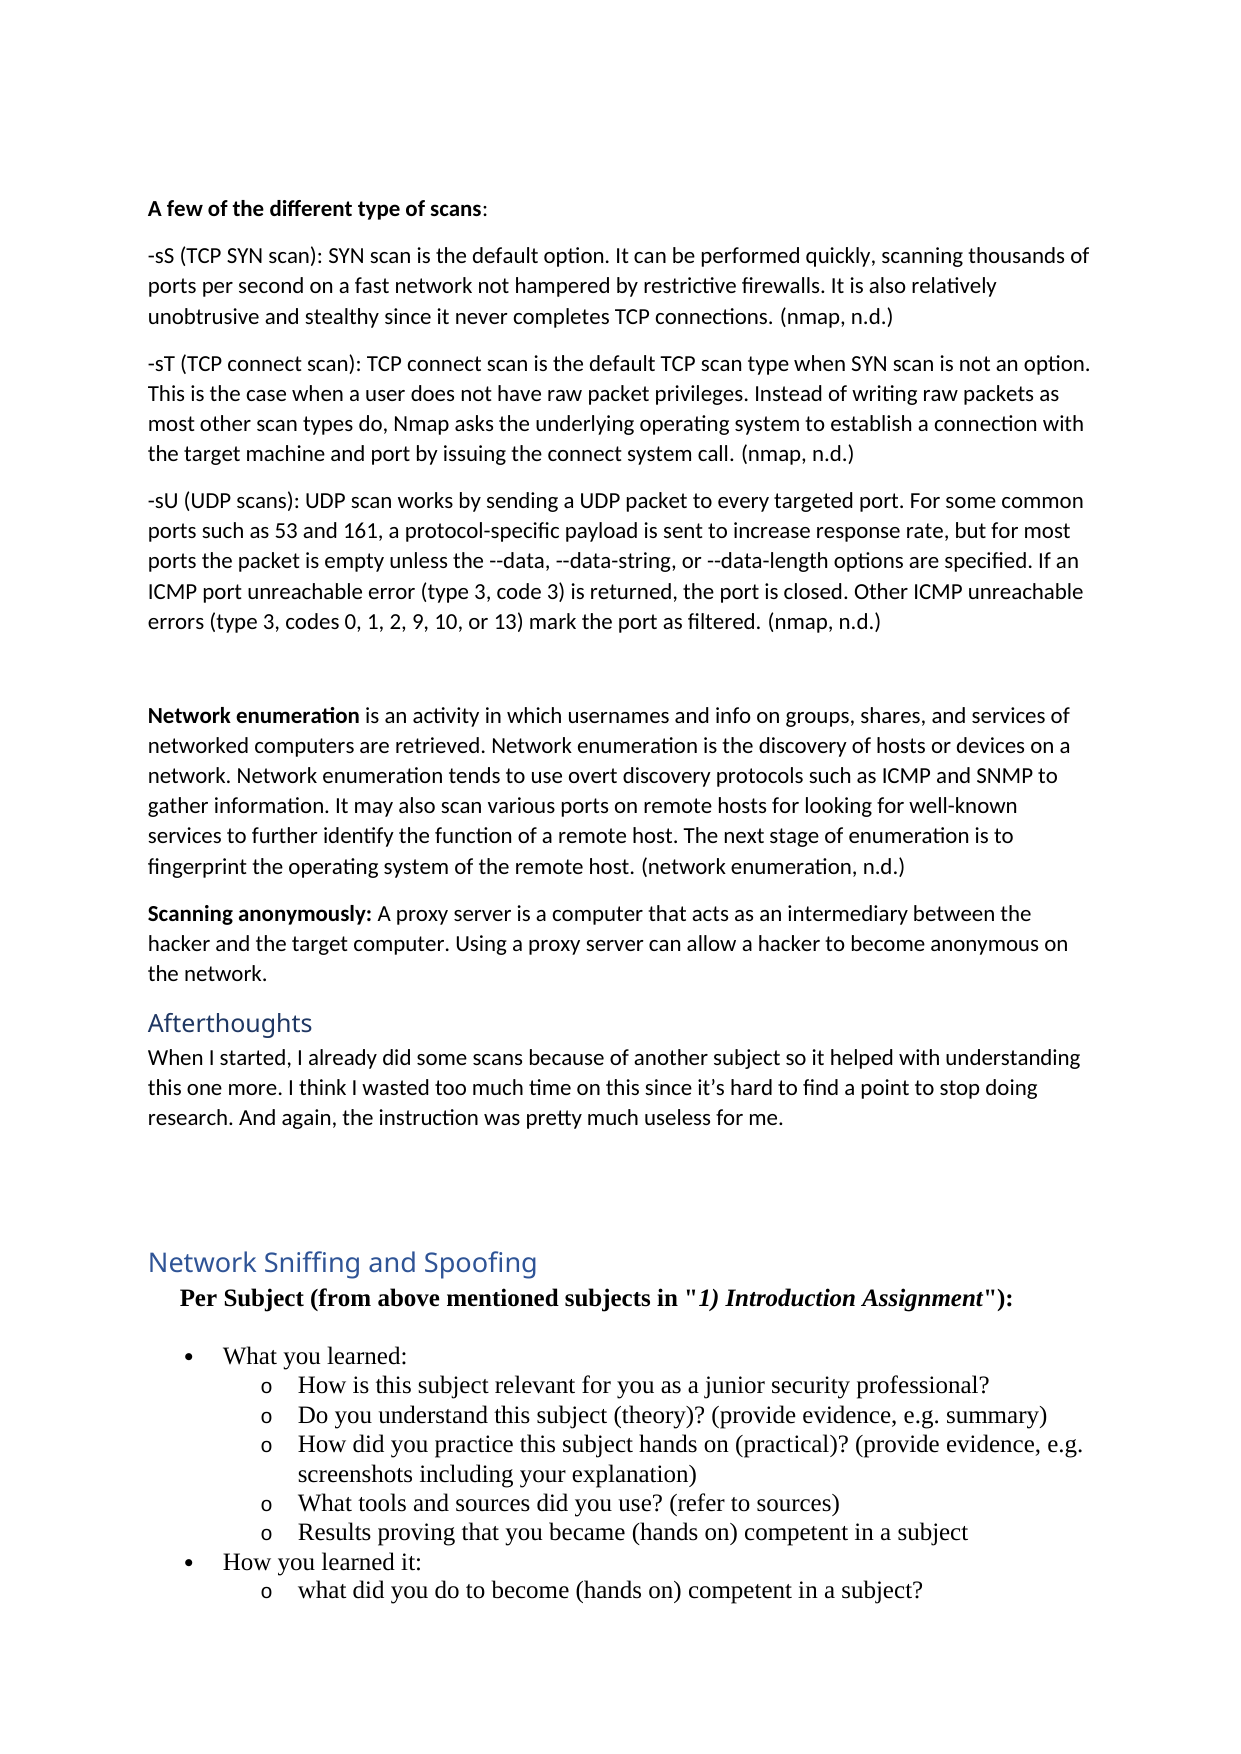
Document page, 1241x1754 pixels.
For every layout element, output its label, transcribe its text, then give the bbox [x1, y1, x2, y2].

text Network enumeration is an activity in which usernames and info on groups, shares, and services of networked computers are retrieved. Network enumeration is the discovery of hosts or devices on a network. Network enumeration tends to use overt discovery protocols such as ICMP and SNMP to gather information. It may also scan various ports on remote hosts for looking for well-known services to further identify the function of a remote host. The next stage of enumeration is to fingerprint the operating system of the remote host. [148, 701, 1093, 880]
list What tools and sources did you use? (refer to sources) [260, 1488, 1093, 1517]
text A few of the different type of scans: [148, 194, 1093, 222]
list How you learned it: [185, 1547, 1093, 1576]
list What you learned: [185, 1341, 1093, 1370]
list Do you understand this subject (theory)? (provide evidence, e.g. summary) [260, 1400, 1093, 1429]
text  Per Subject (from above mentioned subjects in "1) Introduction Assignment"): [148, 1283, 1093, 1312]
text When I started, I already did some scans because of another subject so it helped with understanding this one more. I think I wasted too much time on this since it’s hard to find a point to stop doing research. And again, the instruction was pretty much useless for me. [148, 1043, 1093, 1131]
text -sT (TCP connect scan): TCP connect scan is the default TCP scan type when SYN scan is not an option. This is the case when a user does not have raw packet privileges. Instead of writing raw packets as most other scan types do, Nmap asks the underlying operating system to establish a connection with the target machine and port by issuing the connect system call. [148, 349, 1093, 467]
list what did you do to become (hands on) competent in a subject? [260, 1576, 1093, 1605]
subtitle Afterthoughts [148, 1006, 1093, 1040]
list How did you practice this subject hands on (practical)? (provide evidence, e.g. screenshots including your explanation) [260, 1429, 1093, 1488]
list Results proving that you became (hands on) competent in a subject [260, 1517, 1093, 1547]
text -sS (TCP SYN scan): SYN scan is the default option. It can be performed quickly, scanning thousands of ports per second on a fast network not hampered by restrictive firewalls. It is also relatively unobtrusive and stealthy since it never completes TCP connections. [148, 241, 1093, 330]
subtitle Network Sniffing and Spoofing [148, 1244, 1093, 1281]
list How is this subject relevant for you as a junior security professional? [260, 1370, 1093, 1400]
text -sU (UDP scans): UDP scan works by sending a UDP packet to every targeted port. For some common ports such as 53 and 161, a protocol-specific payload is sent to increase response rate, but for most ports the packet is empty unless the --data, --data-string, or --data-length options are specified. If an ICMP port unreachable error (type 3, code 3) is returned, the port is closed. Other ICMP unreachable errors (type 3, codes 0, 1, 2, 9, 10, or 13) mark the port as filtered. [148, 486, 1093, 635]
text Scanning anonymously: A proxy server is a computer that acts as an intermediary between the hacker and the target computer. Using a proxy server can allow a hacker to become anonymous on the network. [148, 899, 1093, 987]
